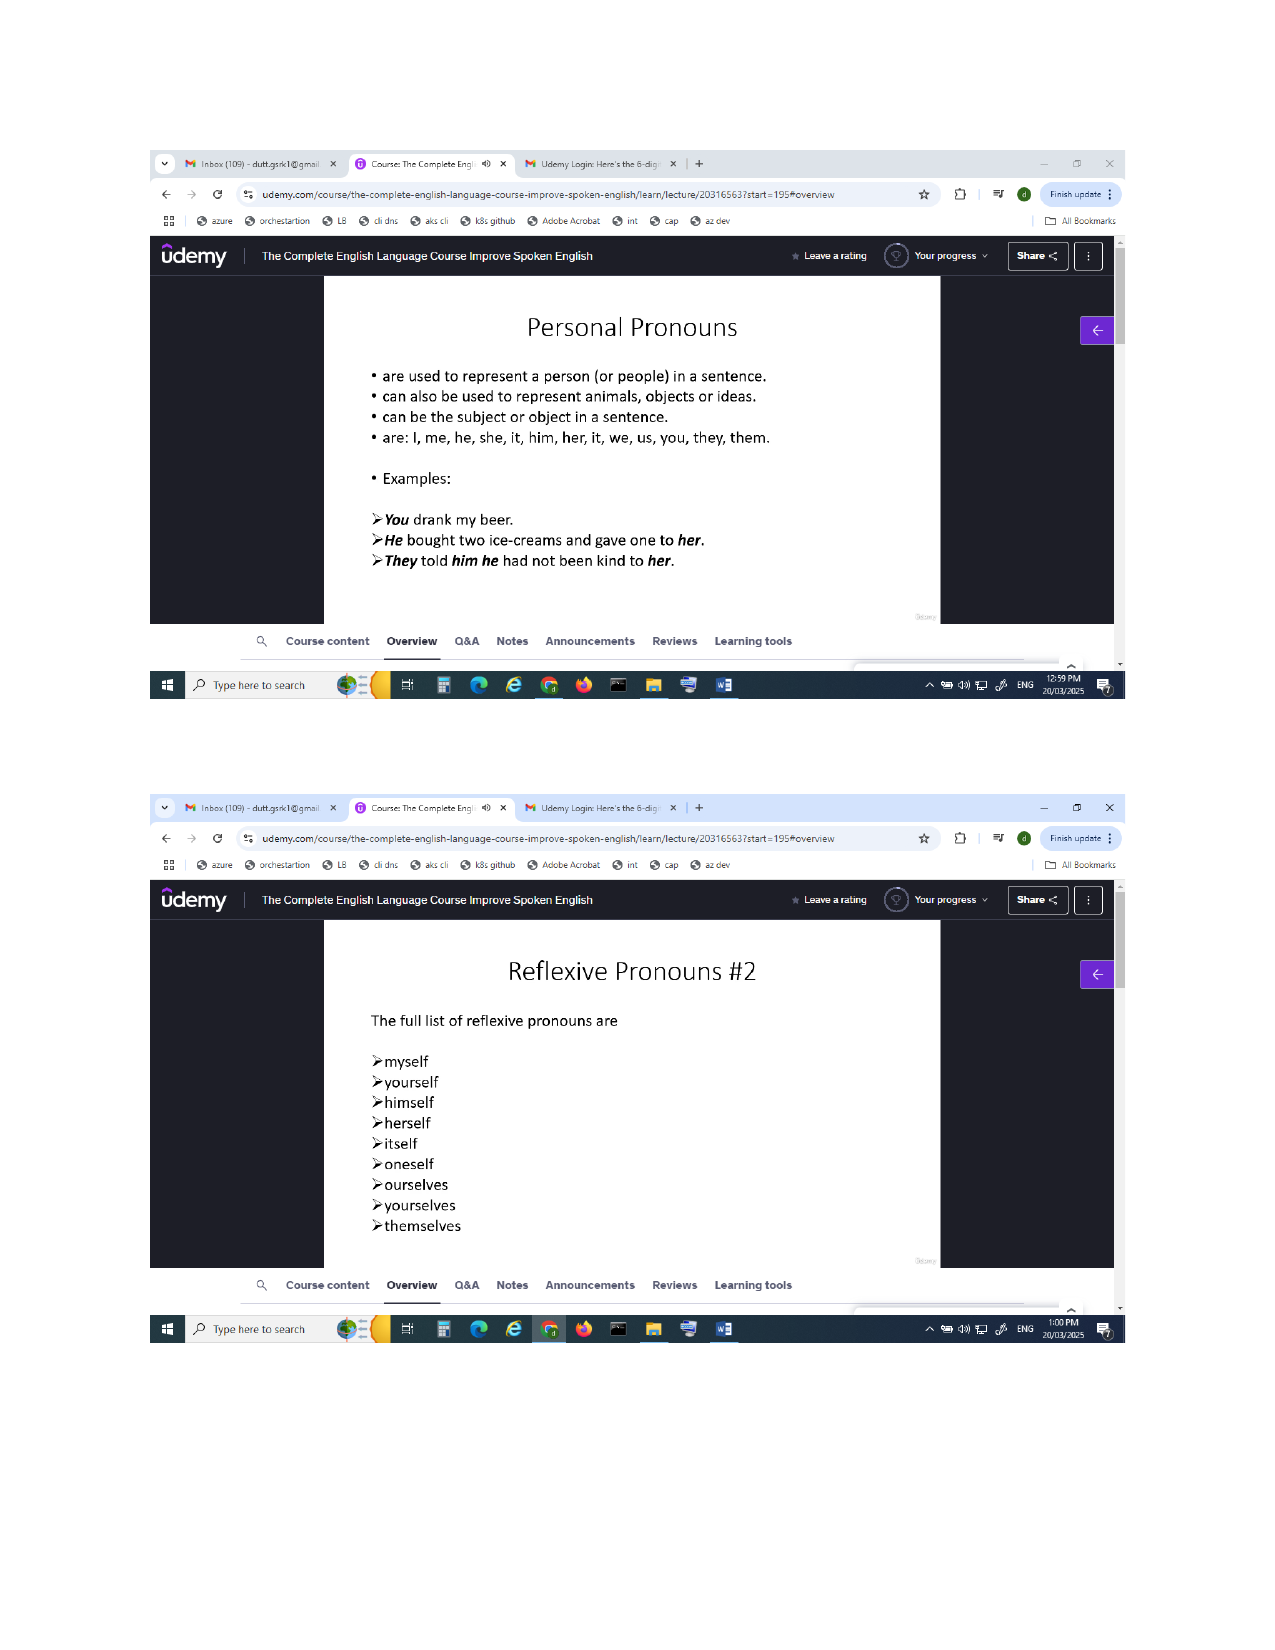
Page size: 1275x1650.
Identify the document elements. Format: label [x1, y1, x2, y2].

picture [150, 794, 1125, 1343]
picture [150, 150, 1125, 699]
